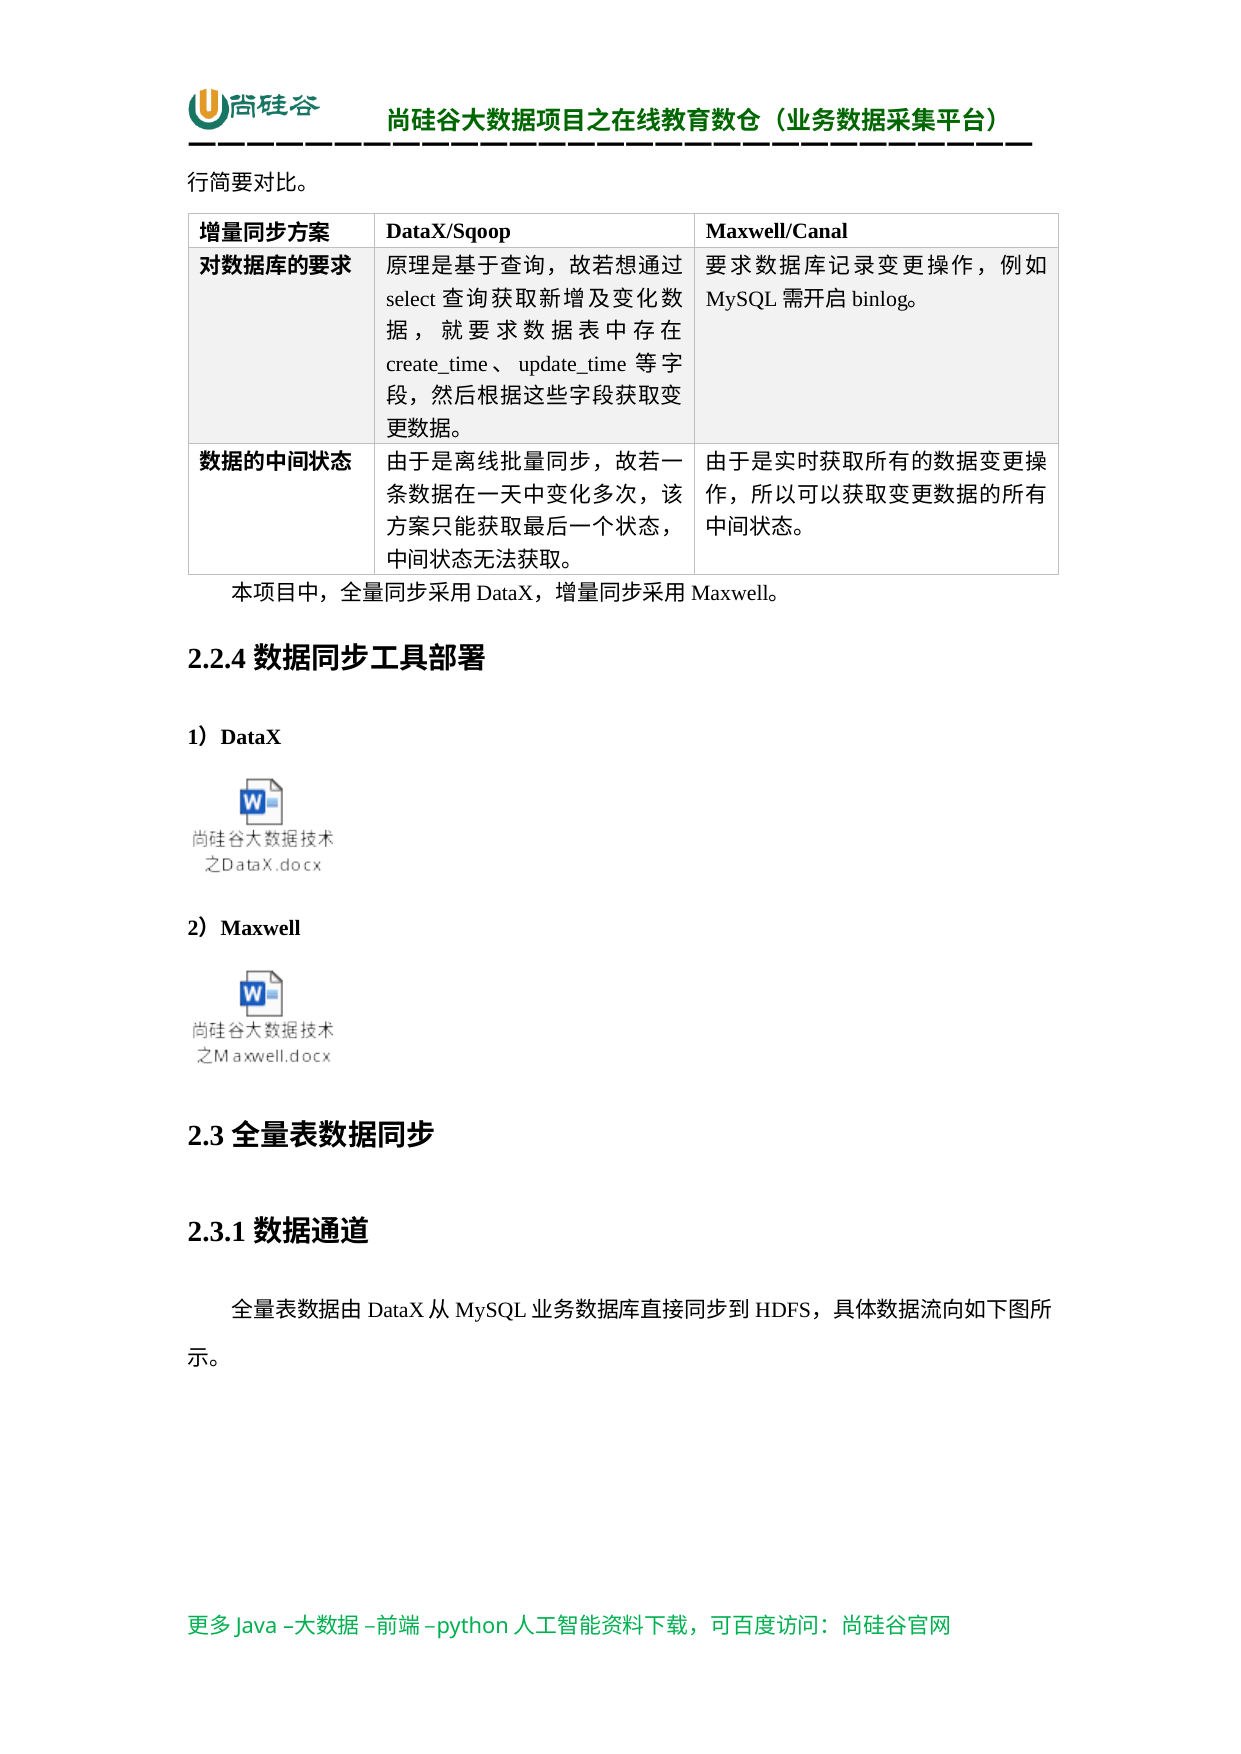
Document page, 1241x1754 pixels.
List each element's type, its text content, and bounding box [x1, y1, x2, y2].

table_cell 要求数据库记录变更操作，例如MySQL需开启binlog。 [695, 248, 1058, 443]
table_cell 由于是实时获取所有的数据变更操作，所以可以获取变更数据的所有中间状态。 [695, 444, 1058, 574]
table_header 增量同步方案 [189, 214, 374, 247]
table_cell 对数据库的要求 [189, 248, 374, 443]
table_cell 原理是基于查询，故若想通过select查询获取新增及变化数据，就要求数据表中存在create_time、update_time等字段，然后根据这些字段获取变更数据。 [375, 248, 694, 443]
text 全量表数据由DataX从MySQL业务数据库直接同步到HDFS，具体数据流向如下图所示。 [187, 1291, 1053, 1372]
subtitle 2.2.4 数据同步工具部署 [187, 623, 1053, 688]
text 2）Maxwell [187, 909, 1053, 942]
subtitle 2.3 全量表数据同步 [187, 1100, 1053, 1165]
picture [187, 88, 320, 130]
table_cell 由于是离线批量同步，故若一条数据在一天中变化多次，该方案只能获取最后一个状态，中间状态无法获取。 [375, 444, 694, 574]
table_header Maxwell/Canal [695, 214, 1058, 247]
table_cell 数据的中间状态 [189, 444, 374, 574]
table_header DataX/Sqoop [375, 214, 694, 247]
text 本项目中，全量同步采用DataX，增量同步采用Maxwell。 [187, 575, 1053, 607]
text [187, 165, 1053, 197]
subtitle 2.3.1 数据通道 [187, 1196, 1053, 1261]
text 1）DataX [187, 718, 1053, 751]
